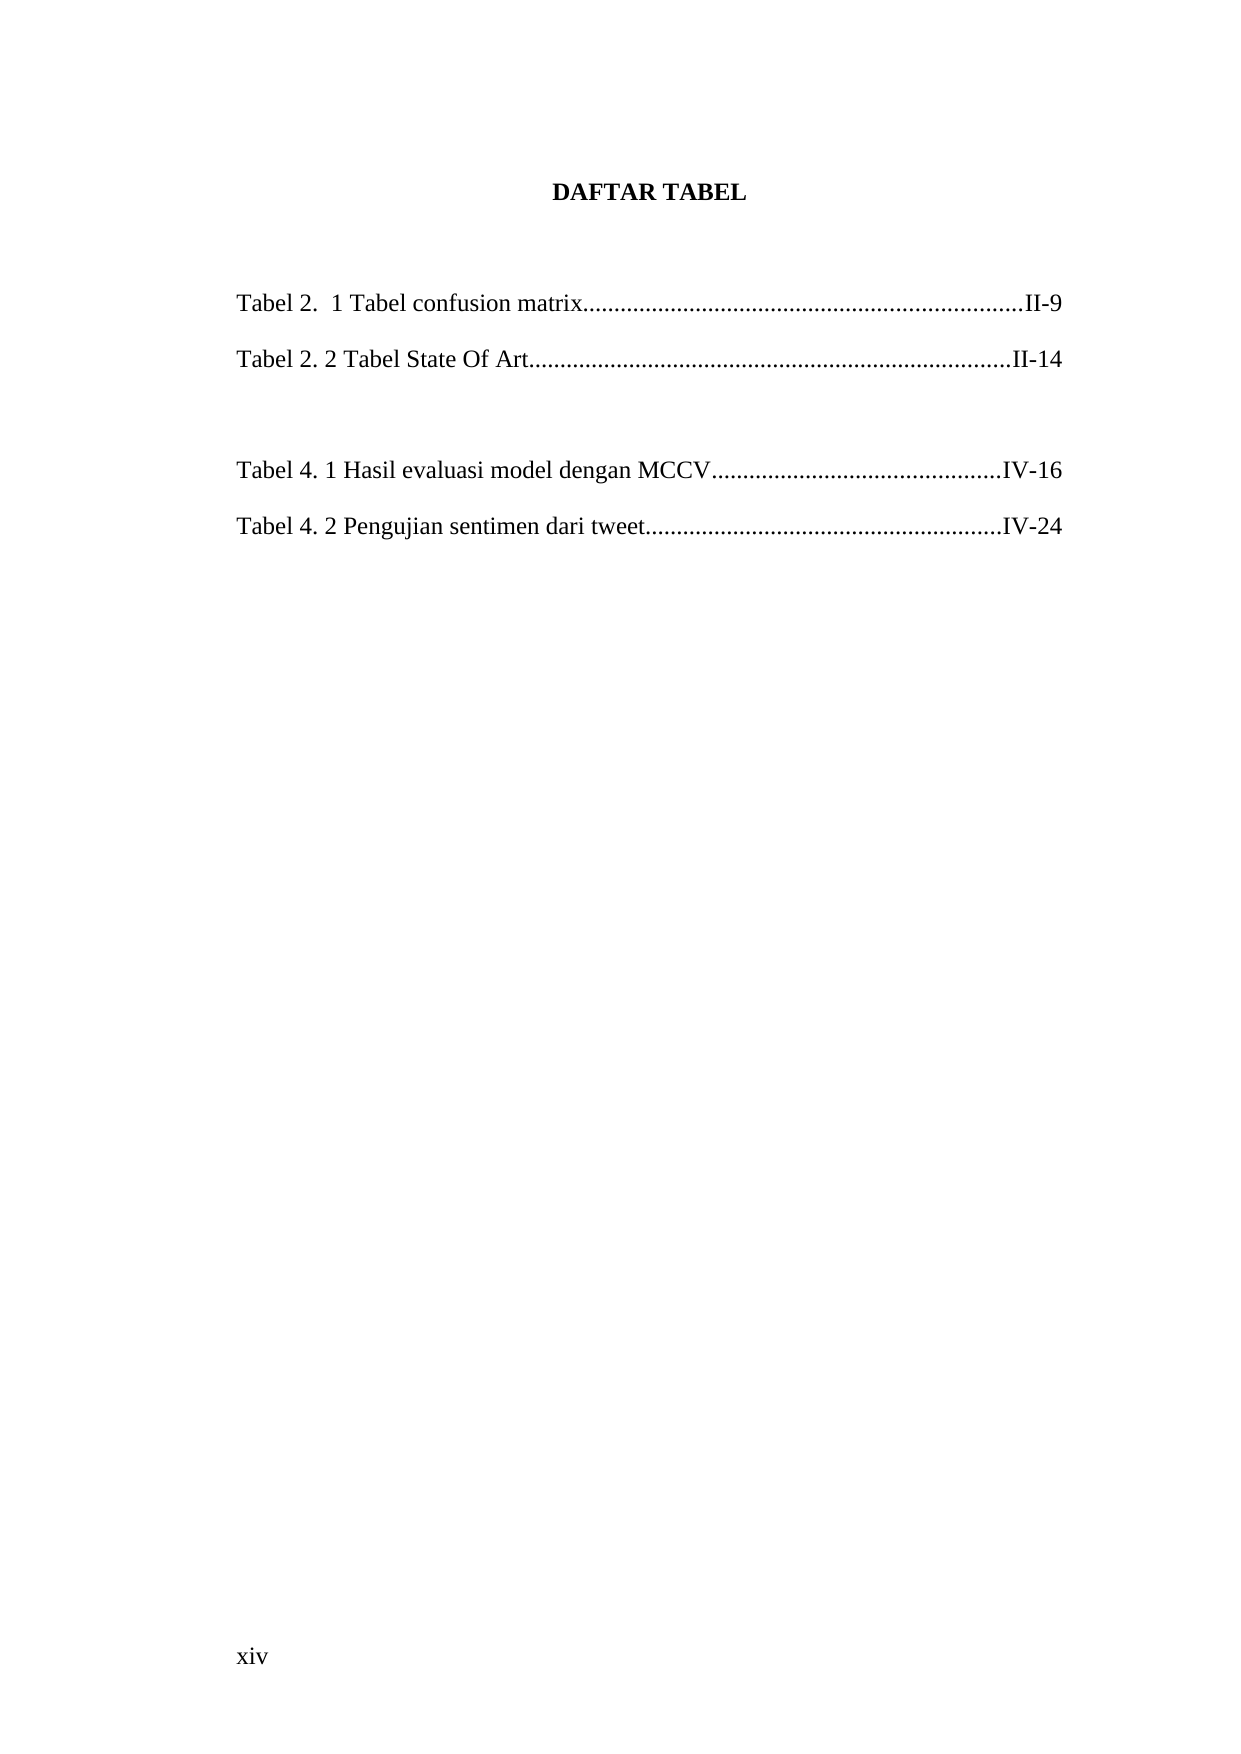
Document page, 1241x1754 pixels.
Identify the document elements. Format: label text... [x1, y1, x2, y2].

text DAFTAR TABEL [236, 177, 1063, 206]
text Tabel 4. 2 Pengujian sentimen dari tweet IV-24 [236, 511, 1063, 540]
text Tabel 2. 1 Tabel confusion matrix II-9 [236, 288, 1063, 317]
text Tabel 4. 1 Hasil evaluasi model dengan MCCV IV-16 [236, 455, 1063, 484]
text Tabel 2. 2 Tabel State Of Art II-14 [236, 344, 1063, 373]
